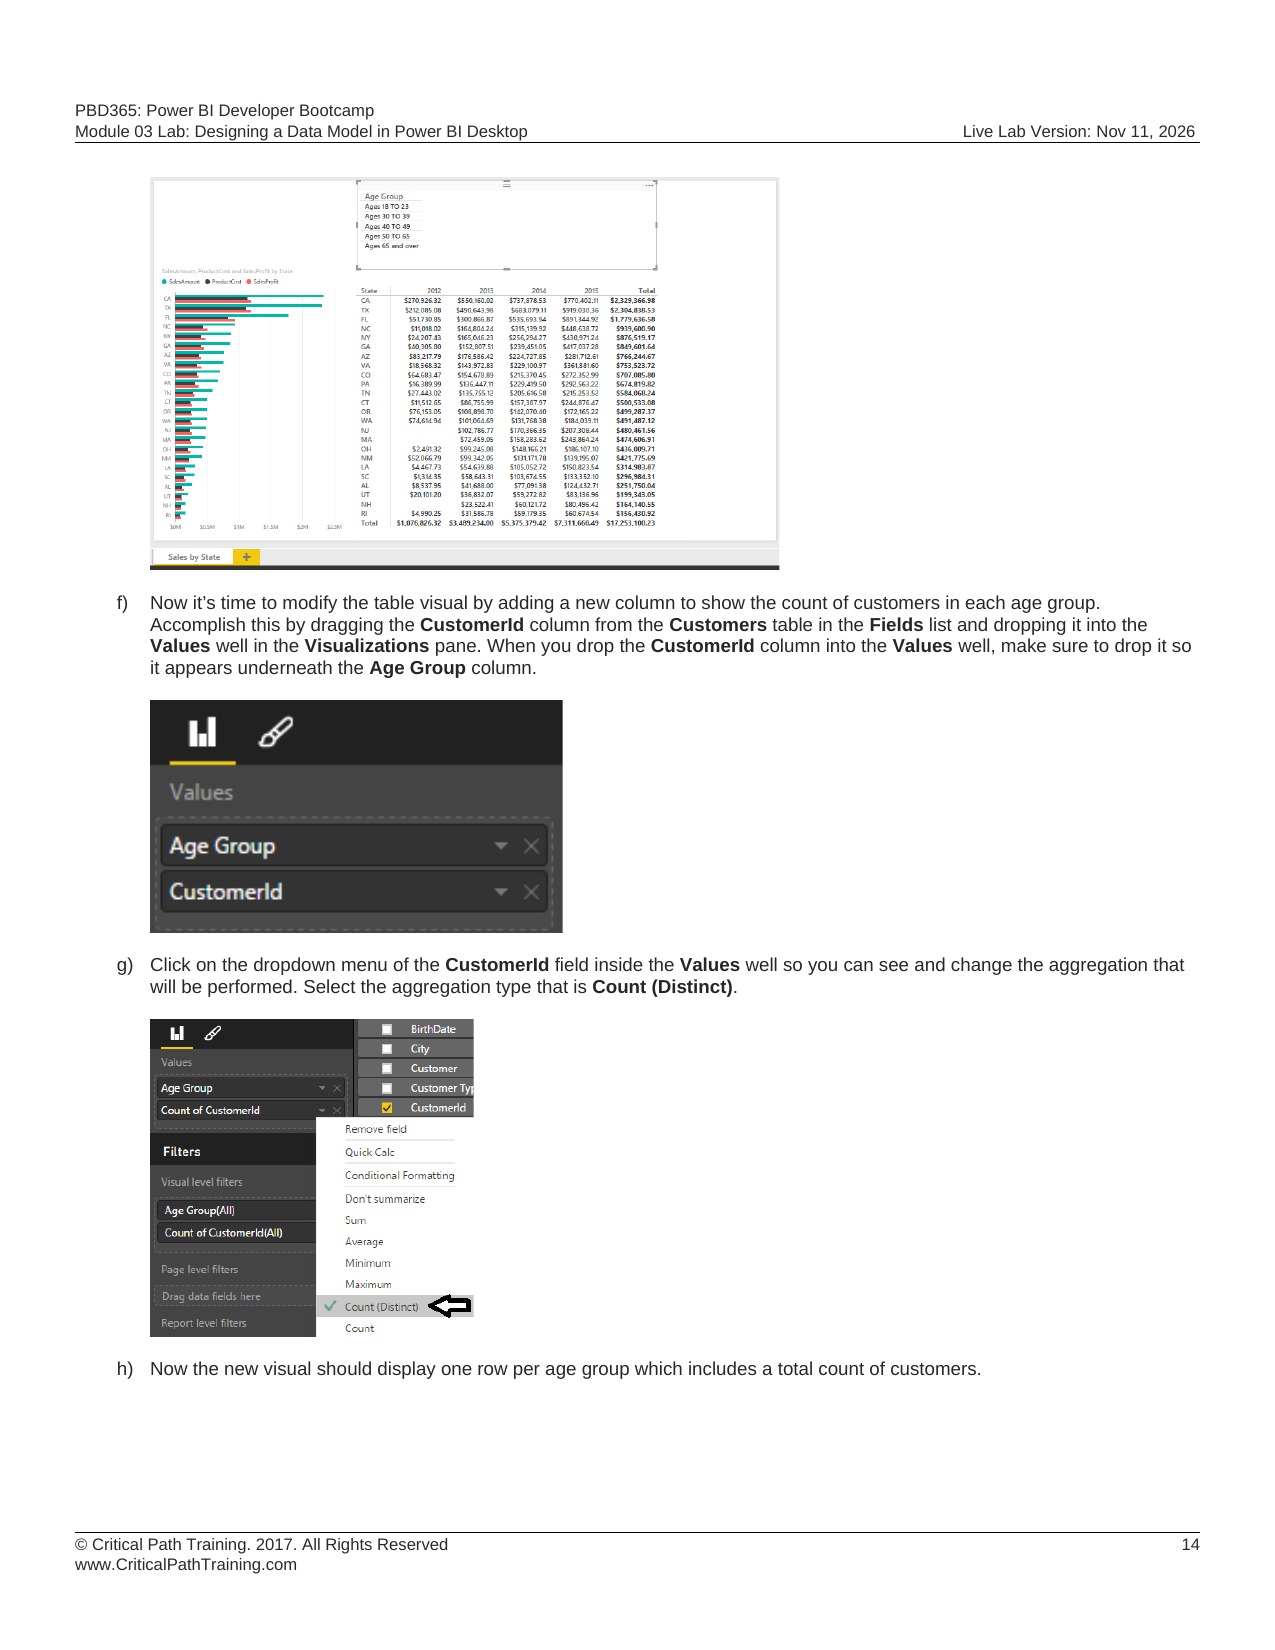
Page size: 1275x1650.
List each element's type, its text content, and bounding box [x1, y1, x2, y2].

text Click on the dropdown menu of the CustomerId field inside the Values well so you can see and change the aggregation that will be performed. Select the aggregation type that is Count (Distinct). [117, 954, 1200, 997]
picture [150, 700, 563, 933]
text Now it’s time to modify the table visual by adding a new column to show the count of customers in each age group. Accomplish this by dragging the CustomerId column from the Customers table in the Fields list and dropping it into the Values well in the Visualizations pane. When you drop the CustomerId column into the Values well, make sure to drop it so it appears underneath the Age Group column. [117, 592, 1200, 678]
picture [150, 177, 780, 570]
picture [150, 1019, 474, 1337]
text Now the new visual should display one row per age group which includes a total count of customers. [117, 1358, 1200, 1379]
